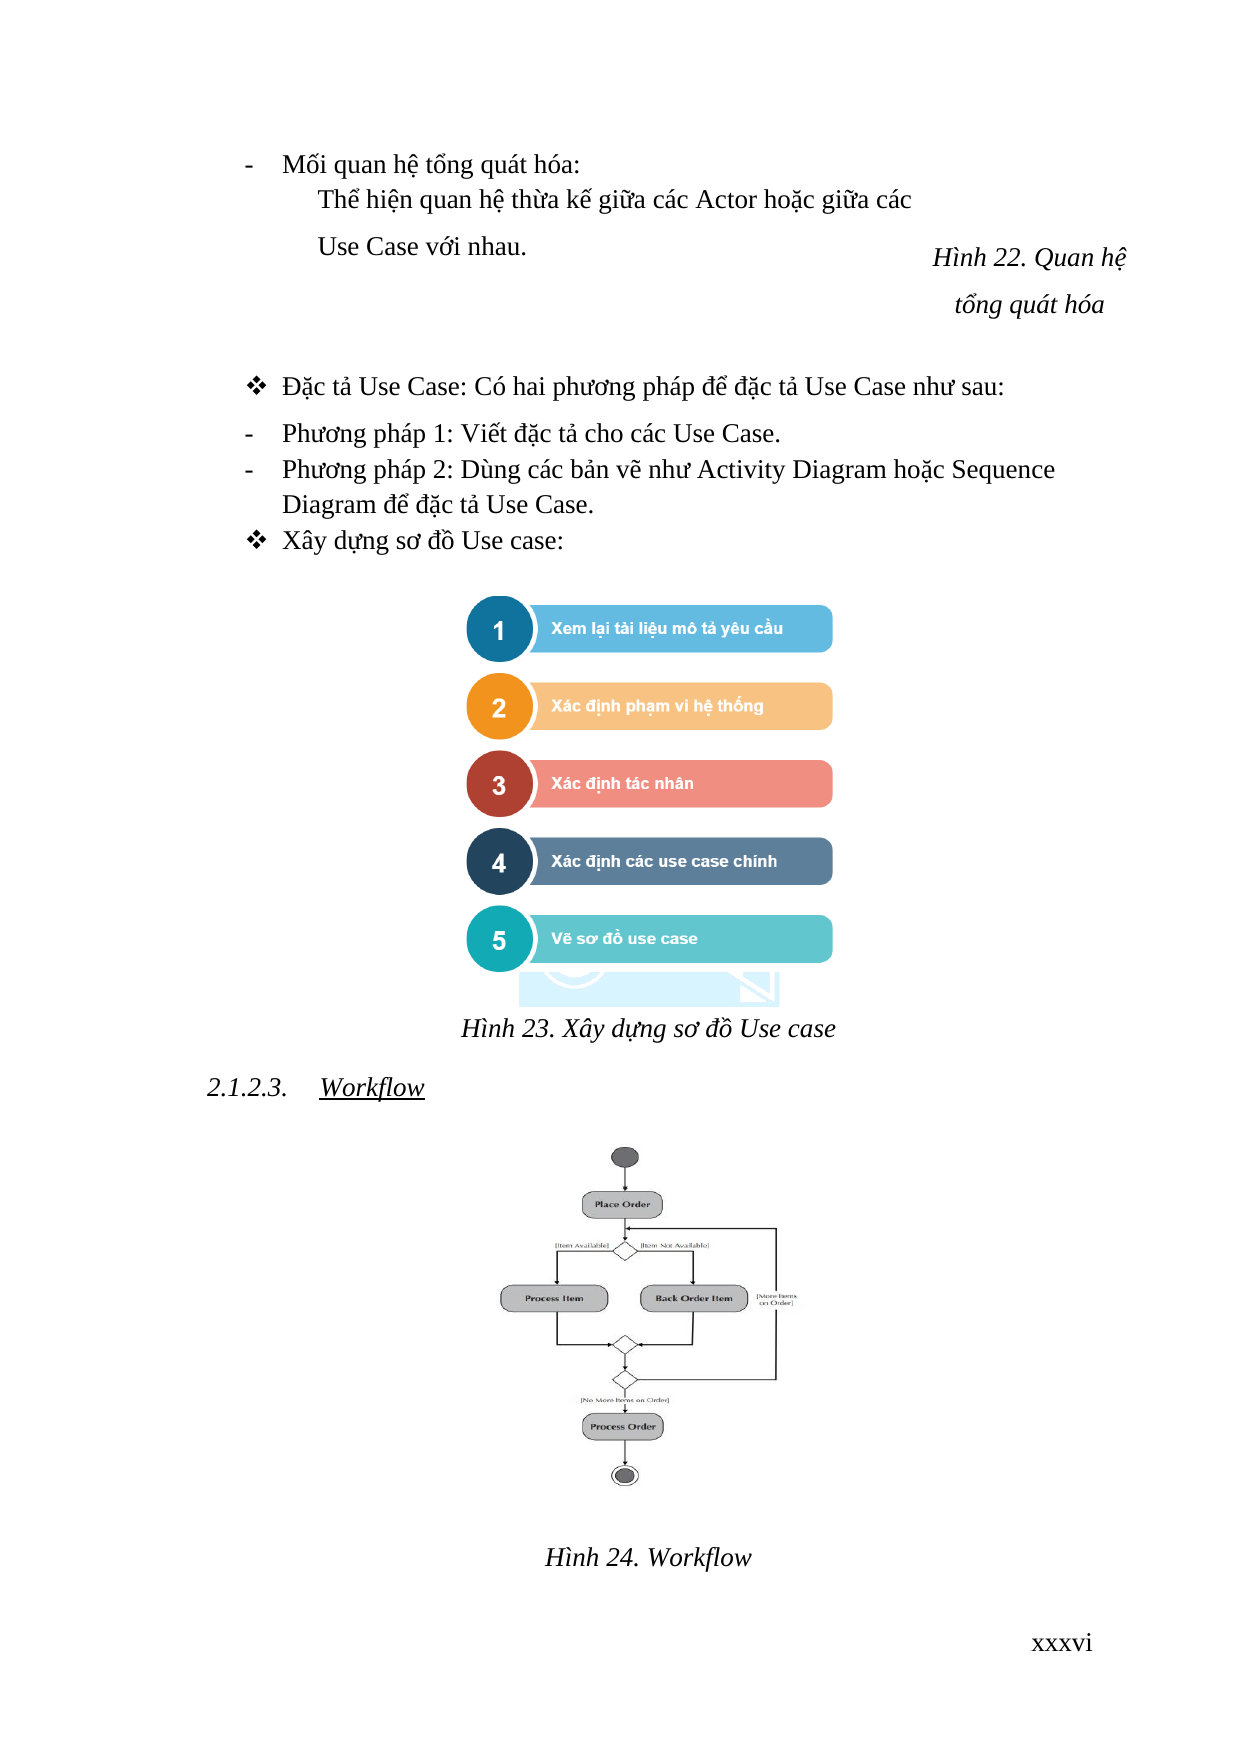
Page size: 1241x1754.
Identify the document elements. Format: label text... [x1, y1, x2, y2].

picture [466, 596, 833, 972]
list Phương pháp 1: Viết đặc tả cho các Use Case. [244, 417, 1092, 448]
list Đặc tả Use Case: Có hai phương pháp để đặc tả Use Case như sau: [244, 370, 1092, 401]
list Use Case với nhau. [282, 230, 1092, 261]
subtitle Workflow [207, 1071, 1092, 1102]
list Mối quan hệ tổng quát hóa: [244, 148, 1092, 179]
list Xây dựng sơ đồ Use case: [244, 524, 1092, 555]
list Phương pháp 2: Dùng các bản vẽ như Activity Diagram hoặc Sequence Diagram để đặc tả Use Case. [244, 453, 1092, 519]
picture [489, 1142, 811, 1501]
list Thể hiện quan hệ thừa kế giữa các Actor hoặc giữa các [282, 183, 1092, 214]
